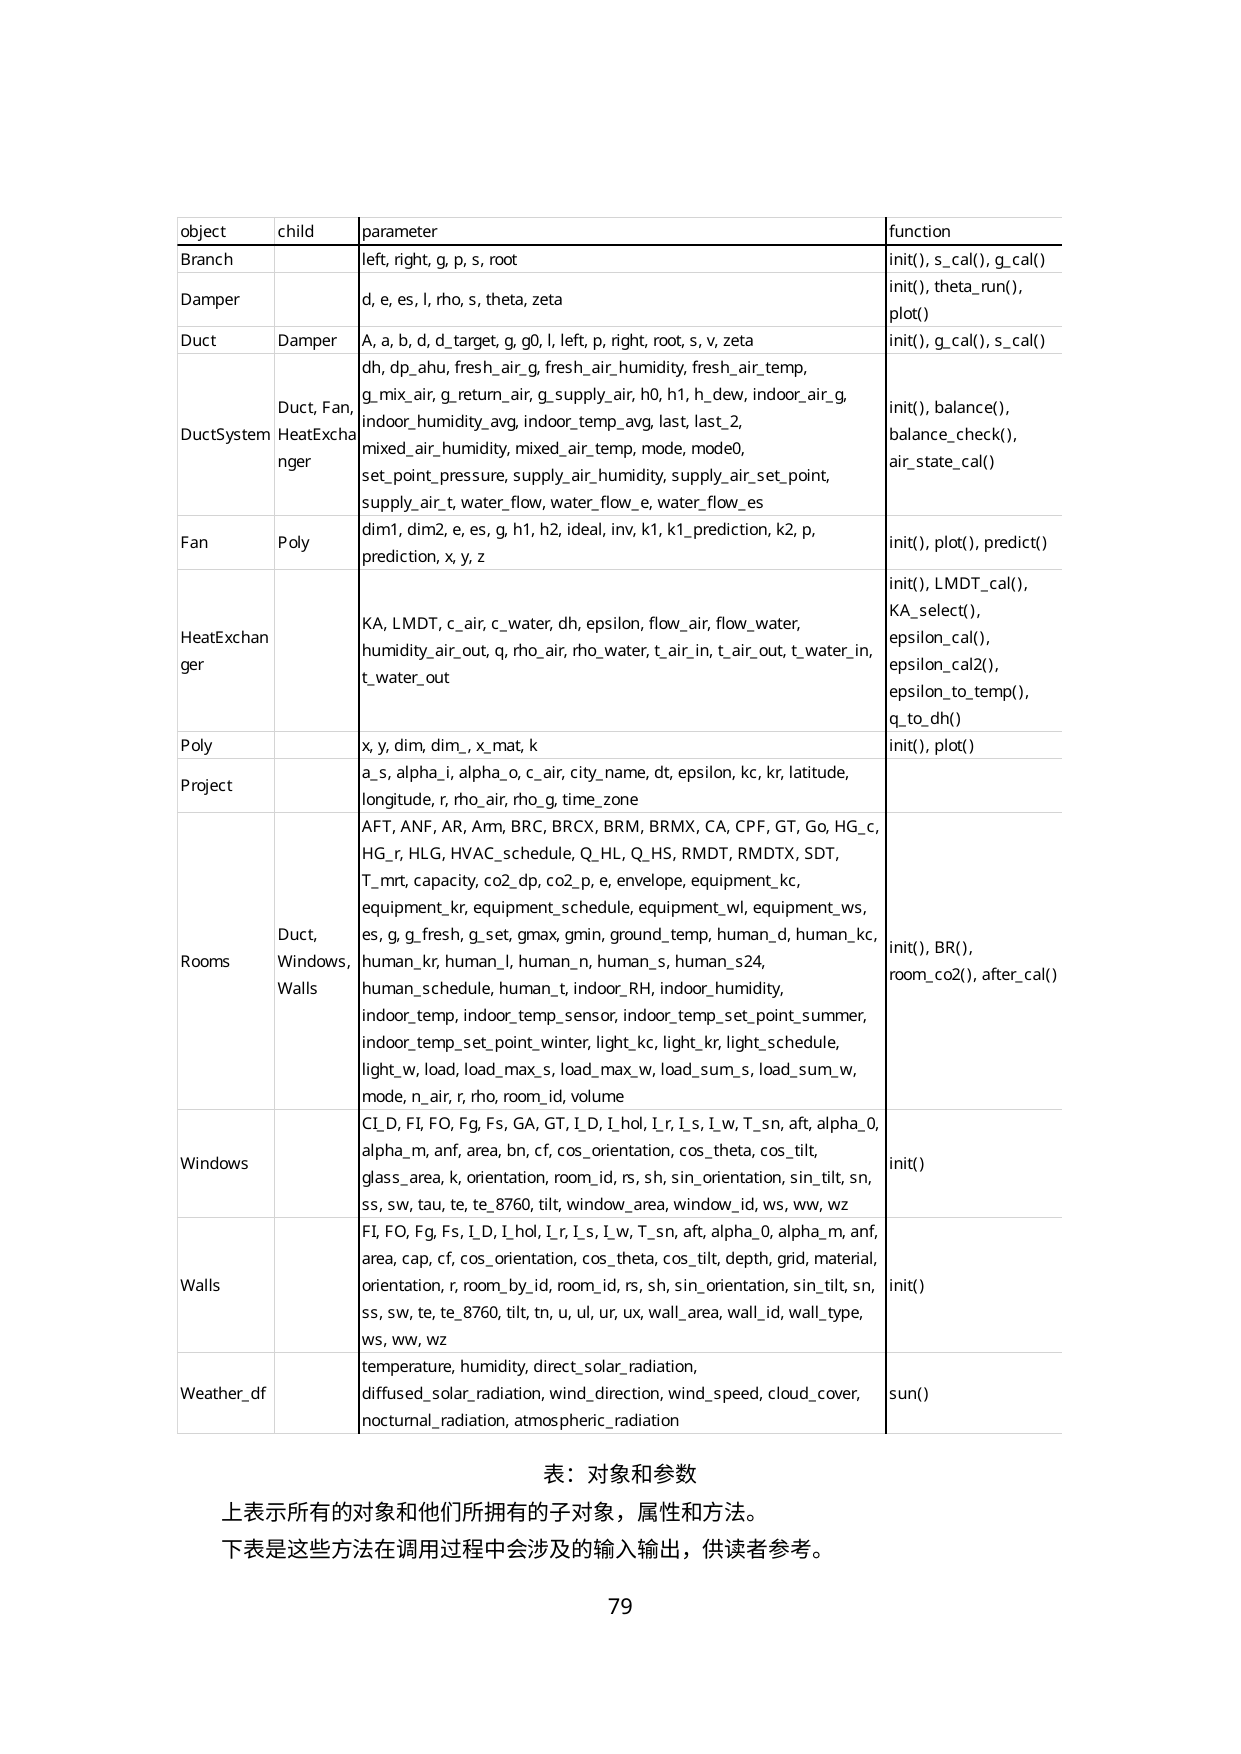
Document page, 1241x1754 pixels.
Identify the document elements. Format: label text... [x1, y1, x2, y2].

text 上表示所有的对象和他们所拥有的子对象，属性和方法。 [177, 1492, 1063, 1529]
text 下表是这些方法在调用过程中会涉及的输入输出，供读者参考。 [177, 1529, 1063, 1567]
text 表：对象和参数 [177, 1454, 1063, 1492]
